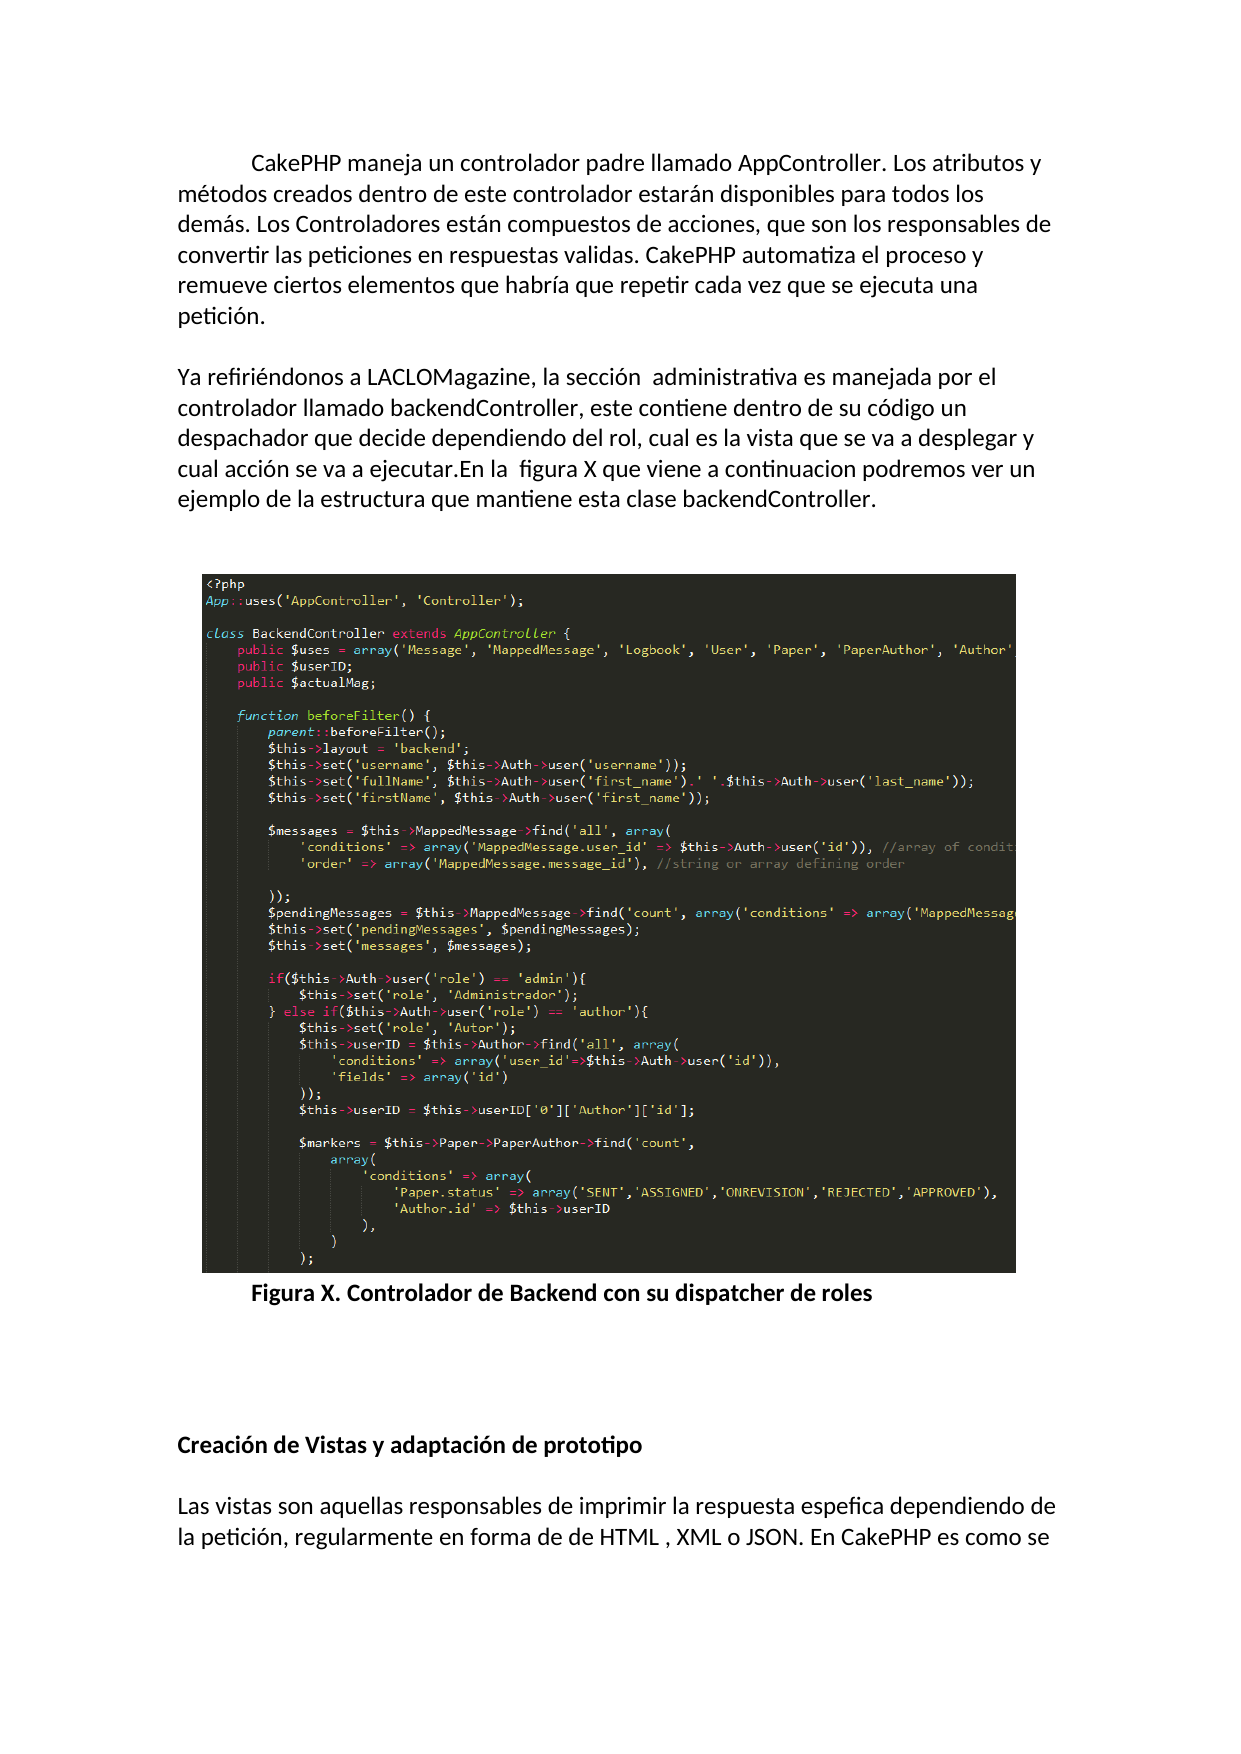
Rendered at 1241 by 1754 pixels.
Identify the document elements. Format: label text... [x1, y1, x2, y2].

list Creación de Vistas y adaptación de prototipo [177, 1429, 1063, 1460]
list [177, 1491, 1063, 1552]
list Ya refiriéndonos a LACLOMagazine, la sección administrativa es manejada por el controlador llamado backendController, este contiene dentro de su código un despachador que decide dependiendo del rol, cual es la vista que se va a desplegar y cual acción se va a ejecutar.En la figura X que viene a continuacion podremos ver un ejemplo de la estructura que mantiene esta clase backendController. [177, 361, 1063, 514]
picture [202, 574, 1016, 1273]
list Figura X. Controlador de Backend con su dispatcher de roles [177, 1277, 1063, 1307]
list CakePHP maneja un controlador padre llamado AppController. Los atributos y métodos creados dentro de este controlador estarán disponibles para todos los demás. Los Controladores están compuestos de acciones, que son los responsables de convertir las peticiones en respuestas validas. CakePHP automatiza el proceso y remueve ciertos elementos que habría que repetir cada vez que se ejecuta una petición. [177, 148, 1063, 331]
